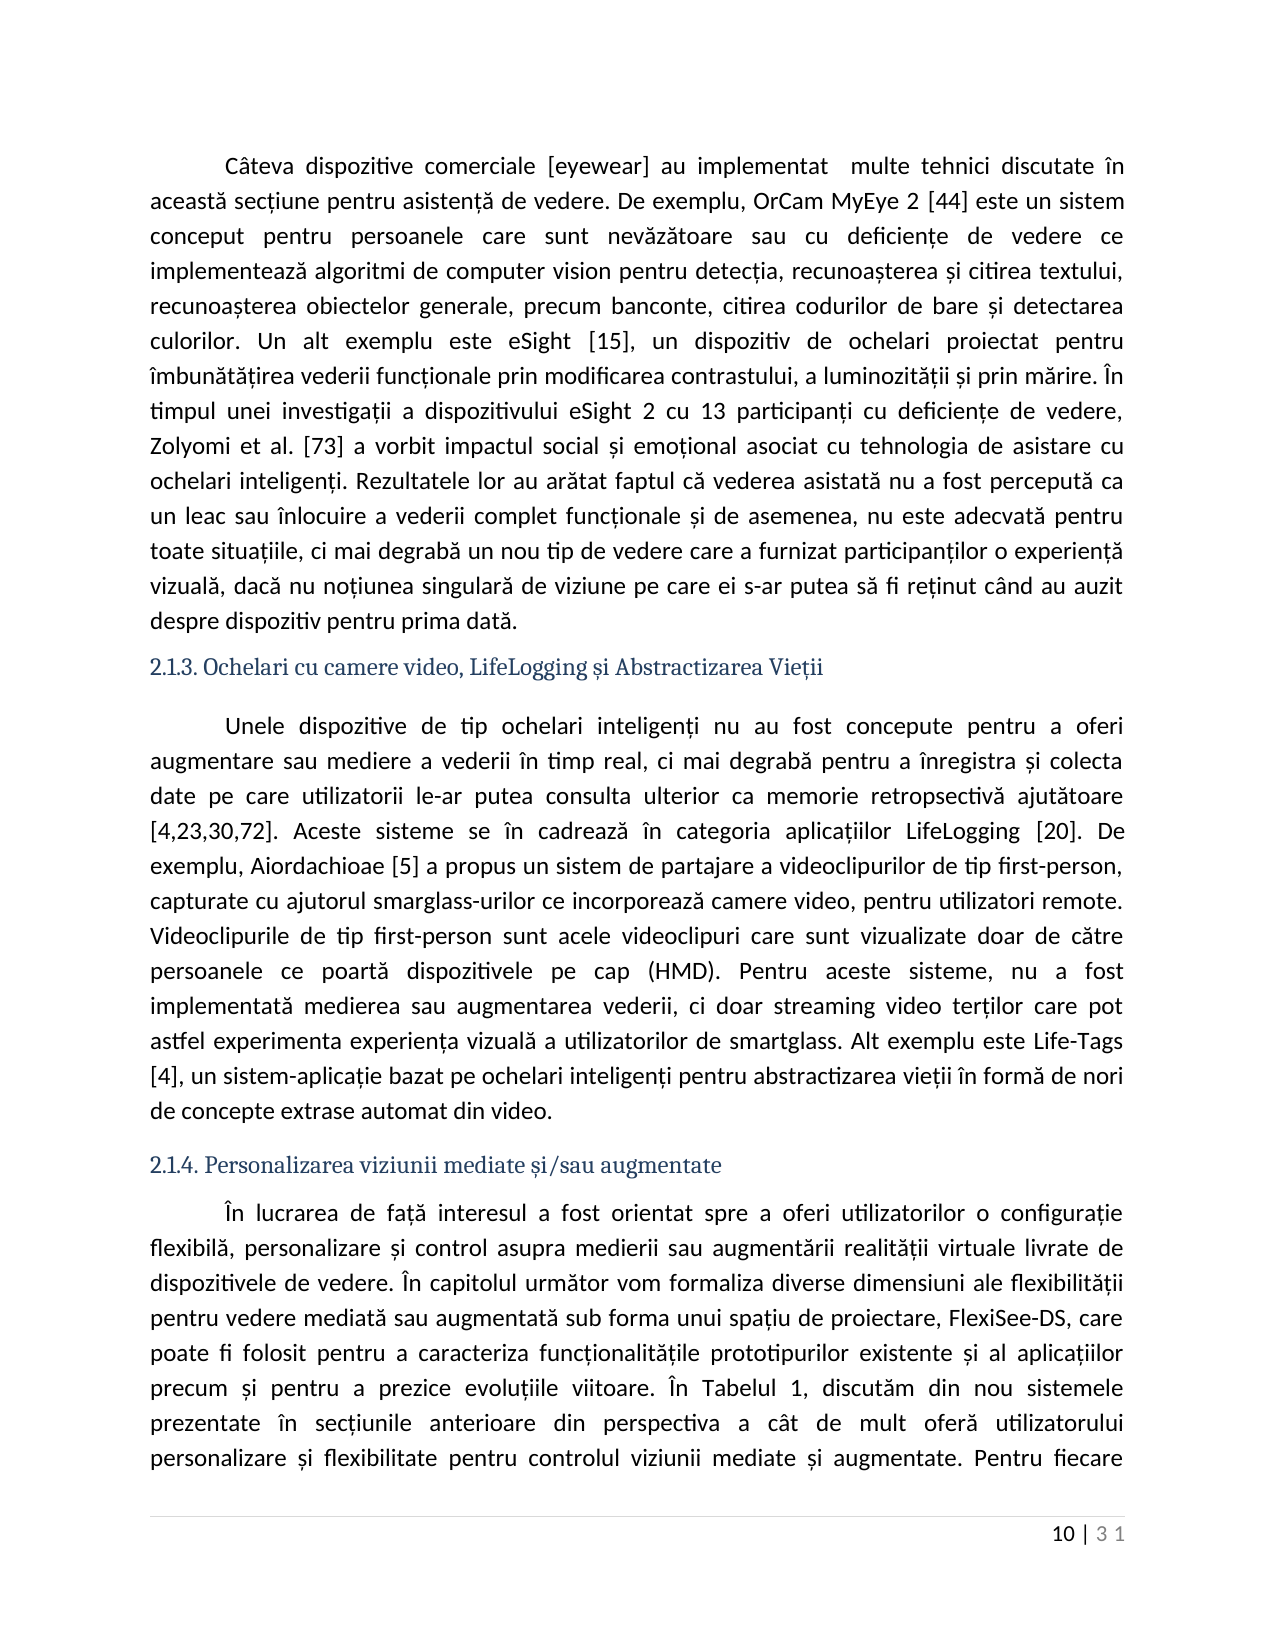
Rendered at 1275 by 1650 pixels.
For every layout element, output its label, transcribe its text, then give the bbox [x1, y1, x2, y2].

text Câteva dispozitive comerciale [eyewear] au implementat multe tehnici discutate în această secțiune pentru asistență de vedere. De exemplu, OrCam MyEye 2 [44] este un sistem conceput pentru persoanele care sunt nevăzătoare sau cu deficiențe de vedere ce implementează algoritmi de computer vision pentru detecția, recunoașterea și citirea textului, recunoașterea obiectelor generale, precum banconte, citirea codurilor de bare și detectarea culorilor. Un alt exemplu este eSight [15], un dispozitiv de ochelari proiectat pentru îmbunătățirea vederii funcționale prin modificarea contrastului, a luminozității și prin mărire. În timpul unei investigații a dispozitivului eSight 2 cu 13 participanți cu deficiențe de vedere, Zolyomi et al. [73] a vorbit impactul social și emoțional asociat cu tehnologia de asistare cu ochelari inteligenți. Rezultatele lor au arătat faptul că vederea asistată nu a fost percepută ca un leac sau înlocuire a vederii complet funcționale și de asemenea, nu este adecvată pentru toate situațiile, ci mai degrabă un nou tip de vedere care a furnizat participanților o experiență vizuală, dacă nu noțiunea singulară de viziune pe care ei s-ar putea să fi reținut când au auzit despre dispozitiv pentru prima dată. [150, 150, 1125, 636]
subtitle 2.1.4. Personalizarea viziunii mediate și/sau augmentate [150, 1151, 1125, 1180]
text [150, 1197, 1125, 1472]
subtitle 2.1.3. Ochelari cu camere video, LifeLogging și Abstractizarea Vieții [150, 652, 1125, 681]
text Unele dispozitive de tip ochelari inteligenți nu au fost concepute pentru a oferi augmentare sau mediere a vederii în timp real, ci mai degrabă pentru a înregistra și colecta date pe care utilizatorii le-ar putea consulta ulterior ca memorie retropsectivă ajutătoare [4,23,30,72]. Aceste sisteme se în cadrează în categoria aplicațiilor LifeLogging [20]. De exemplu, Aiordachioae [5] a propus un sistem de partajare a videoclipurilor de tip first-person, capturate cu ajutorul smarglass-urilor ce incorporează camere video, pentru utilizatori remote. Videoclipurile de tip first-person sunt acele videoclipuri care sunt vizualizate doar de către persoanele ce poartă dispozitivele pe cap (HMD). Pentru aceste sisteme, nu a fost implementată medierea sau augmentarea vederii, ci doar streaming video terților care pot astfel experimenta experiența vizuală a utilizatorilor de smartglass. Alt exemplu este Life-Tags [4], un sistem-aplicație bazat pe ochelari inteligenți pentru abstractizarea vieții în formă de nori de concepte extrase automat din video. [150, 711, 1125, 1126]
